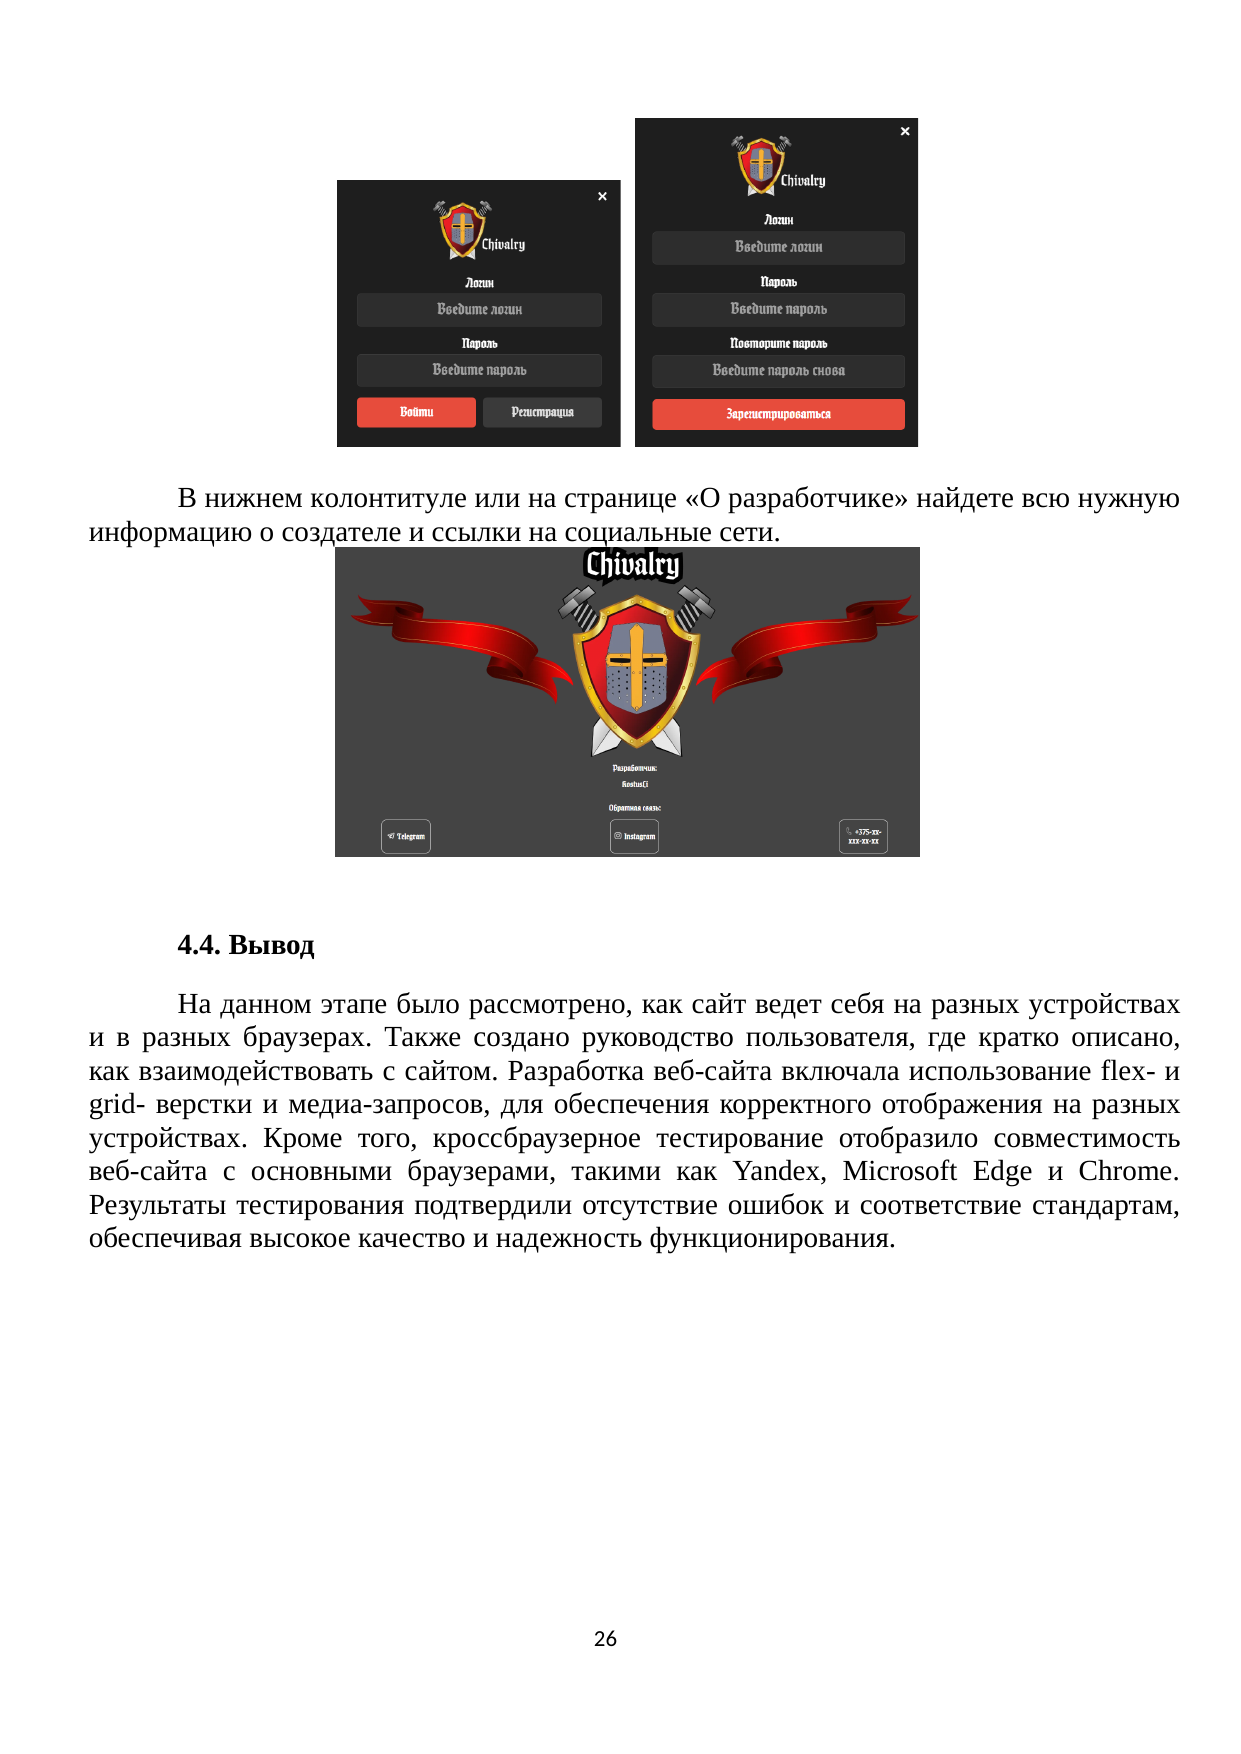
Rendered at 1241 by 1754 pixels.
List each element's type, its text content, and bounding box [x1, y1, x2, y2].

picture [635, 118, 919, 447]
picture [335, 547, 920, 857]
text На данном этапе было рассмотрено, как сайт ведет себя на разных устройствах и в разных браузерах. Также создано руководство пользователя, где кратко описано, как взаимодействовать с сайтом. Разработка веб-сайта включала использование flex- и grid- верстки и медиа-запросов, для обеспечения корректного отображения на разных устройствах. Кроме того, кроссбраузерное тестирование отобразило совместимость веб-сайта с основными браузерами, такими как Yandex, Microsoft Edge и Chrome. Результаты тестирования подтвердили отсутствие ошибок и соответствие стандартам, обеспечивая высокое качество и надежность функционирования. [88, 986, 1181, 1254]
picture [337, 180, 621, 447]
subtitle 4.4. Вывод [88, 927, 1093, 961]
text В нижнем колонтитуле или на странице «О разработчике» найдете всю нужную информацию о создателе и ссылки на социальные сети. [88, 480, 1181, 547]
